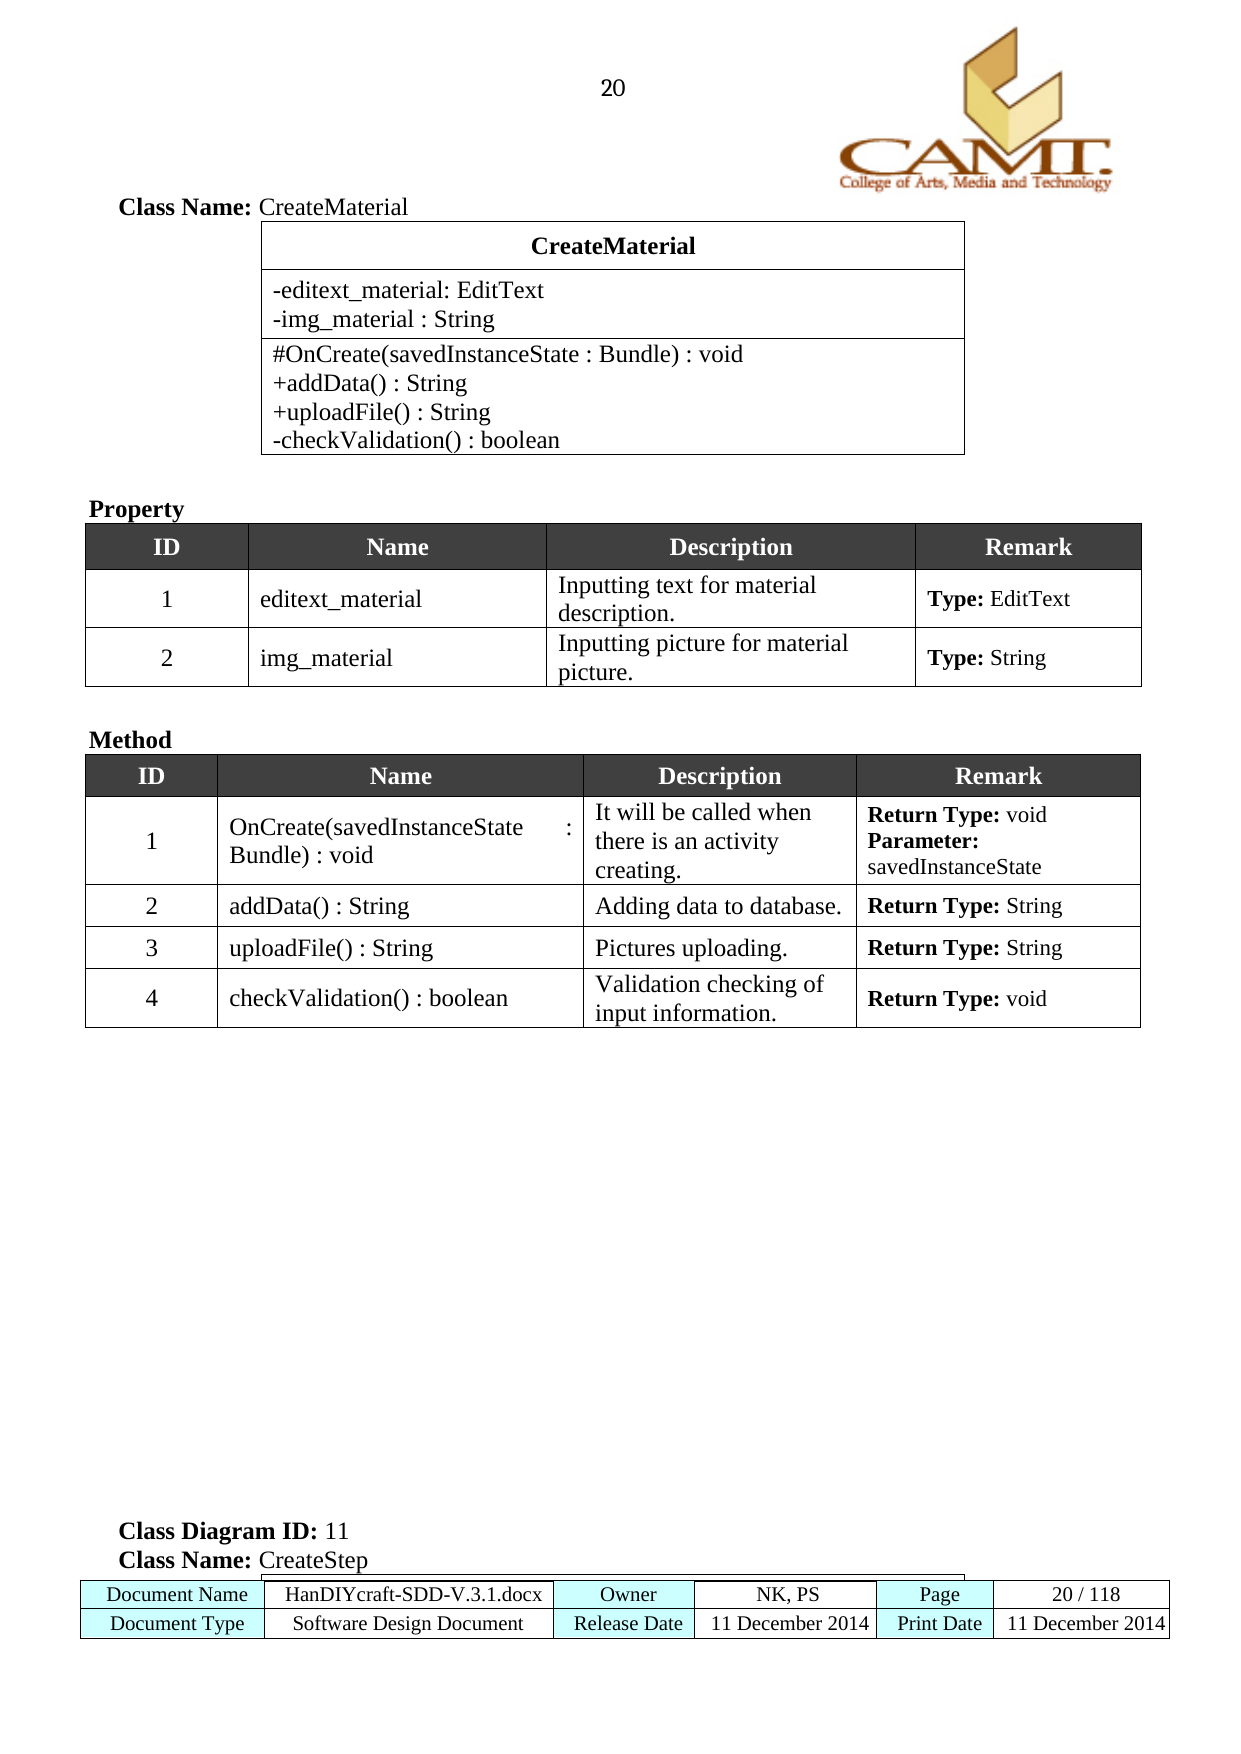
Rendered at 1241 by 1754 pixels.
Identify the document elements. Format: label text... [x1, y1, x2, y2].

picture [755, 18, 1221, 207]
table_header Name [218, 755, 583, 796]
table_cell Return Type: void Parameter: savedInstanceState [857, 797, 1140, 883]
table_cell Inputting picture for material picture. [547, 628, 915, 686]
table_cell uploadFile() : String [218, 927, 583, 968]
table_cell checkValidation() : boolean [218, 969, 583, 1027]
table_cell Type: String [916, 628, 1141, 686]
table_cell 3 [86, 927, 217, 968]
table_cell Inputting text for material description. [547, 570, 915, 627]
table_cell #OnCreate(savedInstanceState : Bundle) : void +addData() : String +uploadFile() : String -checkValidation() : boolean [262, 339, 964, 454]
table_cell Return Type: void [857, 969, 1140, 1027]
text Class Diagram ID: 11 [118, 1516, 1108, 1545]
table_cell 1 [86, 570, 248, 627]
table_cell addData() : String [218, 885, 583, 926]
table_cell 4 [86, 969, 217, 1027]
table_cell img_material [249, 628, 546, 686]
table_cell Type: EditText [916, 570, 1141, 627]
table_header CreateMaterial [262, 222, 964, 269]
table_header ID [86, 524, 248, 569]
table_header Remark [857, 755, 1140, 796]
table_cell 1 [86, 797, 217, 883]
table_cell Validation checking of input information. [584, 969, 856, 1027]
table_cell 2 [86, 628, 248, 686]
table_cell Pictures uploading. [584, 927, 856, 968]
table_header Name [249, 524, 546, 569]
table_header Remark [916, 524, 1141, 569]
table_cell Adding data to database. [584, 885, 856, 926]
text Class Name: CreateMaterial [118, 192, 1108, 221]
table_cell Return Type: String [857, 885, 1140, 926]
list Property [88, 494, 1108, 522]
text Method [88, 725, 1108, 754]
table_header ID [86, 755, 217, 796]
table_cell editext_material [249, 570, 546, 627]
table_cell Return Type: String [857, 927, 1140, 968]
table_header Description [584, 755, 856, 796]
table_cell 2 [86, 885, 217, 926]
table_header Description [547, 524, 915, 569]
table_cell OnCreate(savedInstanceState : Bundle) : void [218, 797, 583, 883]
table_cell -editext_material: EditText -img_material : String [262, 270, 964, 338]
table_cell It will be called when there is an activity creating. [584, 797, 856, 883]
text Class Name: CreateStep [118, 1545, 1108, 1574]
